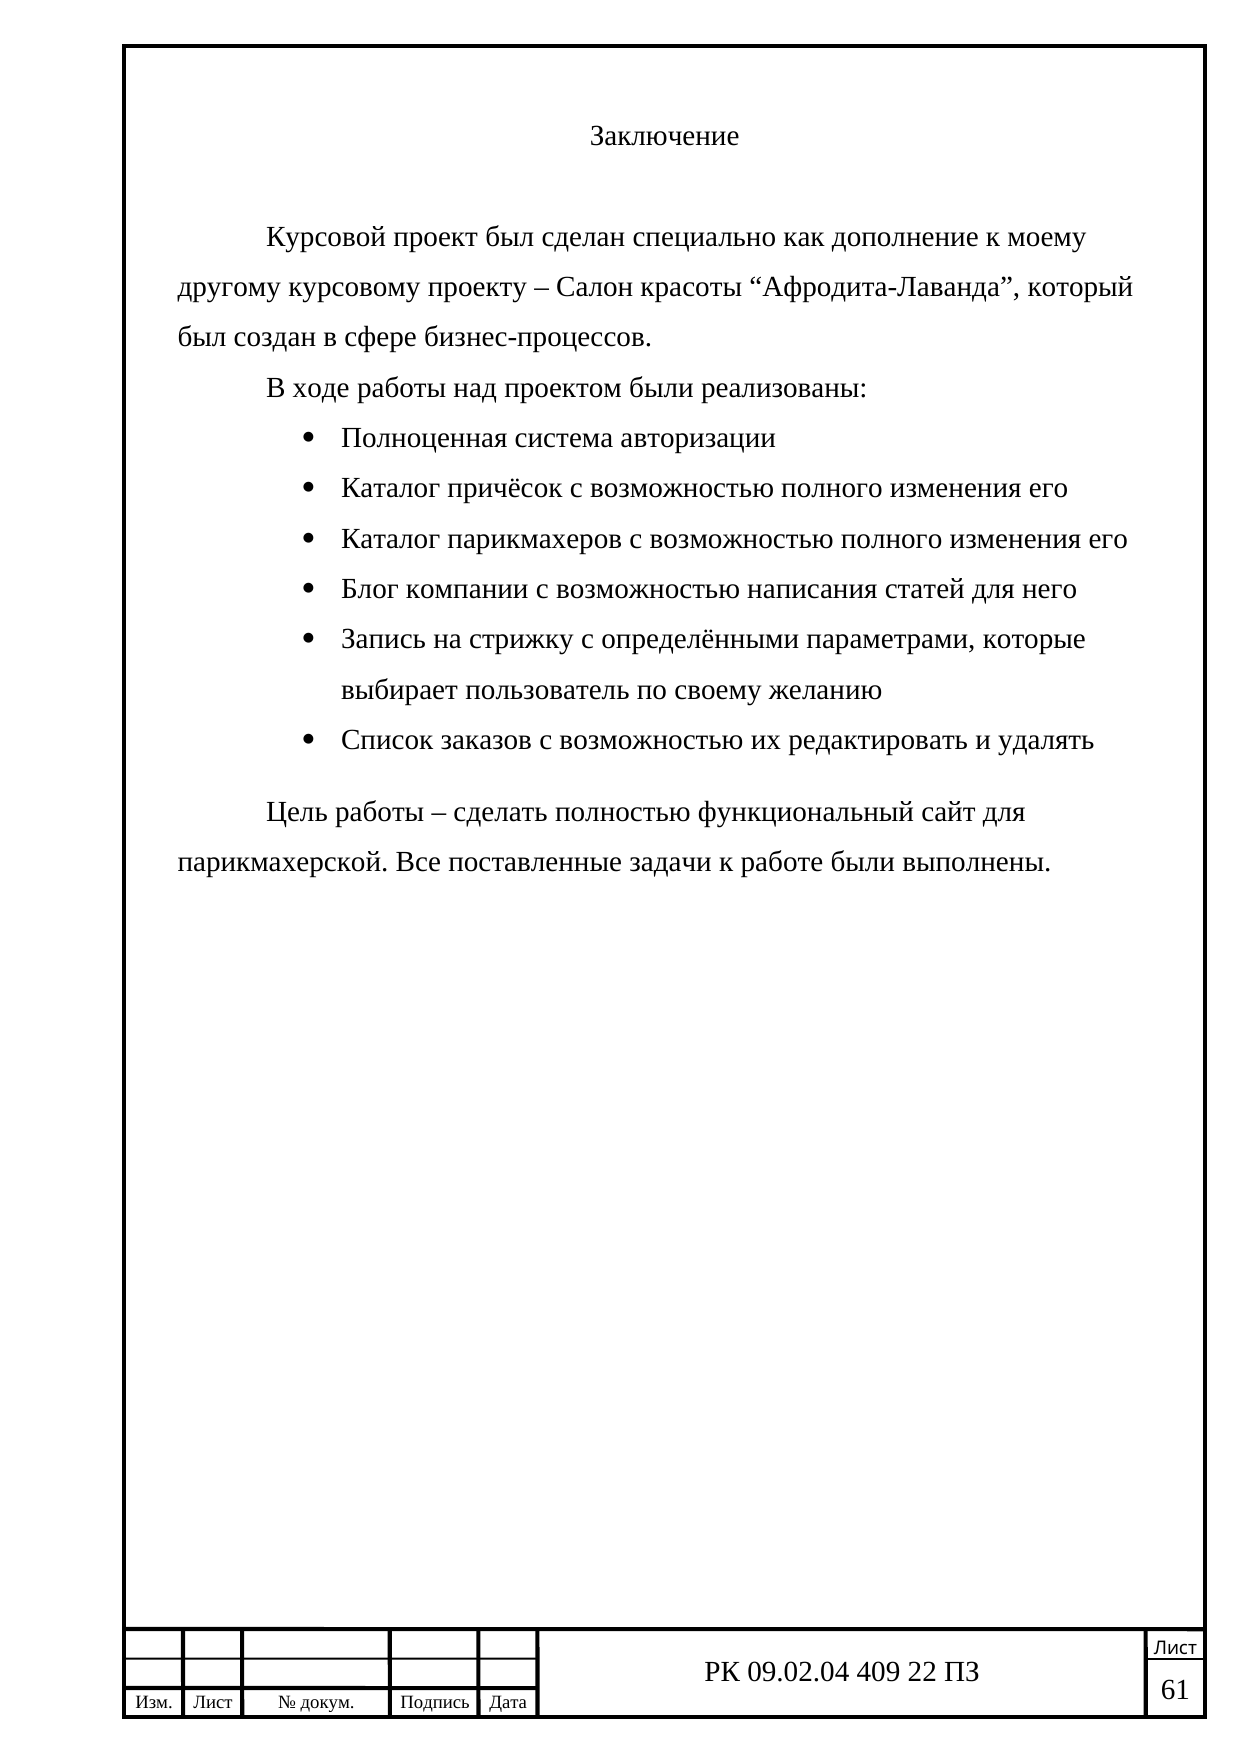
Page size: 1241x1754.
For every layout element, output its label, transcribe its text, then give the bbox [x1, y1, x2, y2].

text Цель работы – сделать полностью функциональный сайт для парикмахерской. Все поставленные задачи к работе были выполнены. [177, 794, 1152, 877]
list Полноценная система авторизации [303, 420, 1152, 454]
text В ходе работы над проектом были реализованы: [177, 370, 1152, 403]
text Курсовой проект был сделан специально как дополнение к моему другому курсовому проекту – Салон красоты “Афродита-Лаванда”, который был создан в сфере бизнес-процессов. [177, 219, 1152, 353]
list Блог компании с возможностью написания статей для него [303, 571, 1152, 605]
list Список заказов с возможностью их редактировать и удалять [303, 722, 1152, 756]
text Заключение [177, 118, 1152, 152]
list Каталог причёсок с возможностью полного изменения его [303, 470, 1152, 504]
list Запись на стрижку с определёнными параметрами, которые выбирает пользователь по своему желанию [303, 622, 1152, 706]
list Каталог парикмахеров с возможностью полного изменения его [303, 521, 1152, 554]
